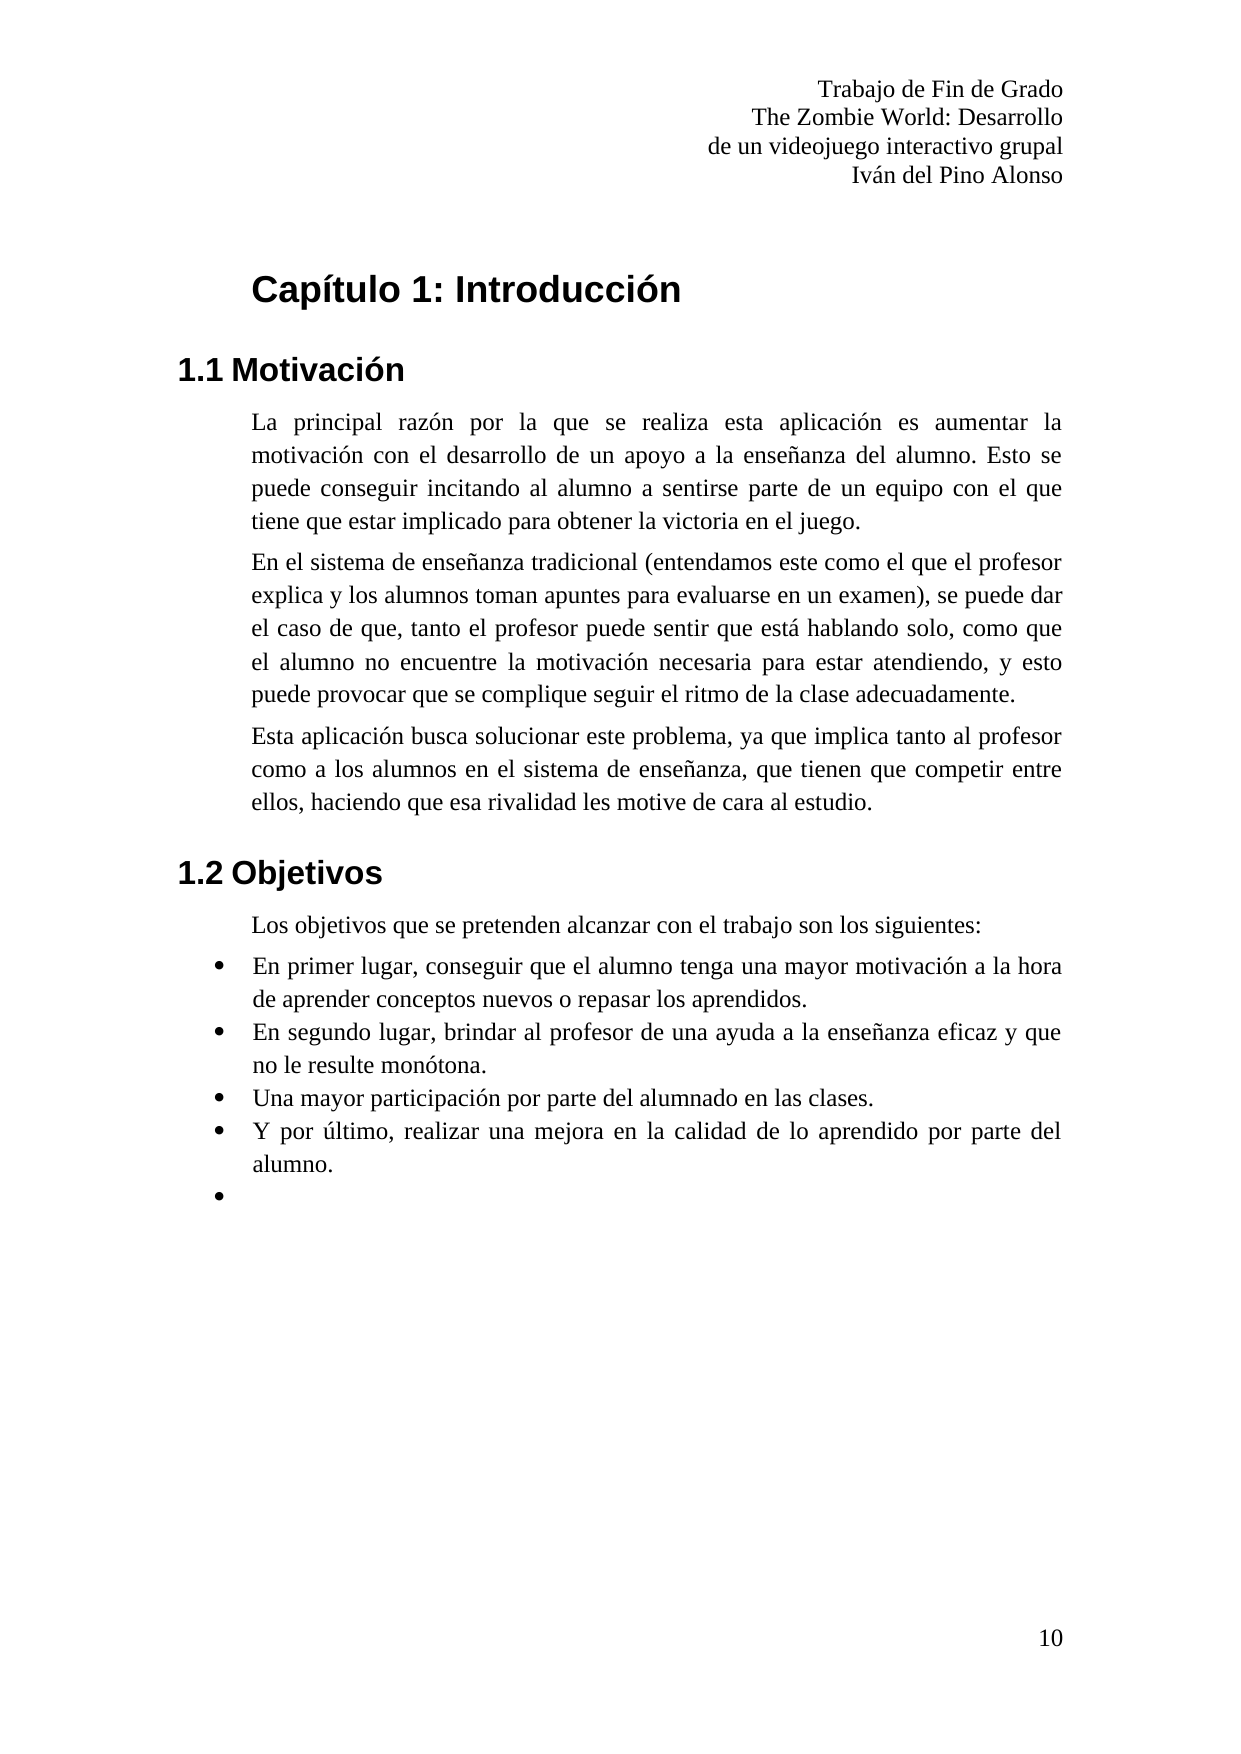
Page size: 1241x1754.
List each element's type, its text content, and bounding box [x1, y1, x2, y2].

subtitle Motivación [177, 350, 1063, 389]
list En primer lugar, conseguir que el alumno tenga una mayor motivación a la hora de aprender conceptos nuevos o repasar los aprendidos. [215, 951, 1063, 1013]
text Esta aplicación busca solucionar este problema, ya que implica tanto al profesor como a los alumnos en el sistema de enseñanza, que tienen que competir entre ellos, haciendo que esa rivalidad les motive de cara al estudio. [251, 721, 1063, 816]
text La principal razón por la que se realiza esta aplicación es aumentar la motivación con el desarrollo de un apoyo a la enseñanza del alumno. Esto se puede conseguir incitando al alumno a sentirse parte de un equipo con el que tiene que estar implicado para obtener la victoria en el juego. [251, 407, 1063, 535]
list Y por último, realizar una mejora en la calidad de lo aprendido por parte del alumno. [215, 1116, 1063, 1178]
text En el sistema de enseñanza tradicional (entendamos este como el que el profesor explica y los alumnos toman apuntes para evaluarse en un examen), se puede dar el caso de que, tanto el profesor puede sentir que está hablando solo, como que el alumno no encuentre la motivación necesaria para estar atendiendo, y esto puede provocar que se complique seguir el ritmo de la clase adecuadamente. [251, 547, 1063, 708]
text Los objetivos que se pretenden alcanzar con el trabajo son los siguientes: [251, 910, 1063, 939]
subtitle Capítulo 1: Introducción [251, 267, 1063, 311]
list En segundo lugar, brindar al profesor de una ayuda a la enseñanza eficaz y que no le resulte monótona. [215, 1017, 1063, 1079]
subtitle Objetivos [177, 853, 1063, 892]
list Una mayor participación por parte del alumnado en las clases. [215, 1083, 1063, 1112]
